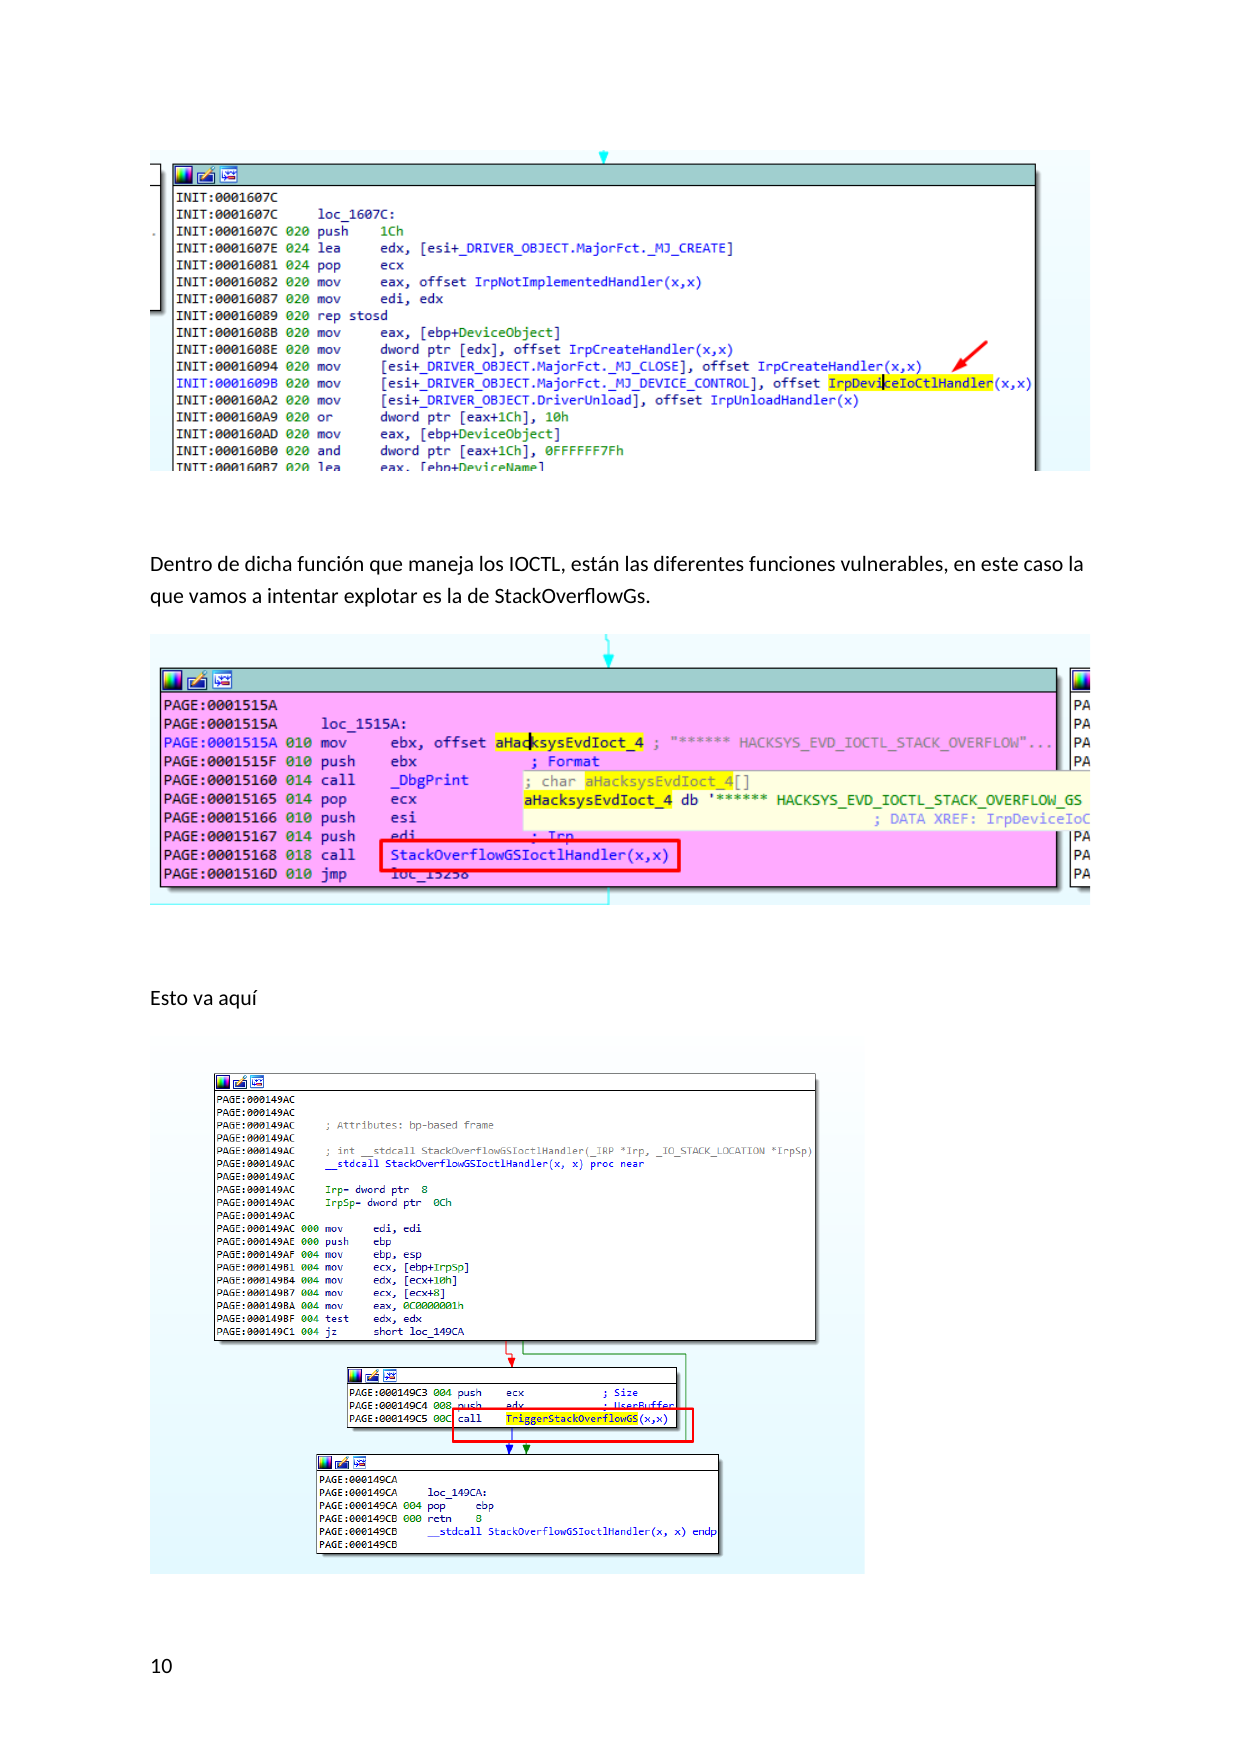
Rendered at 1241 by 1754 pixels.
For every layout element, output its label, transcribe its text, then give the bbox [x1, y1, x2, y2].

picture [150, 150, 1091, 471]
picture [150, 1036, 865, 1574]
picture [150, 634, 1091, 905]
text Esto va aquí [150, 984, 1090, 1010]
text Dentro de dicha función que maneja los IOCTL, están las diferentes funciones vulnerables, en este caso la que vamos a intentar explotar es la de StackOverflowGs. [150, 550, 1090, 608]
